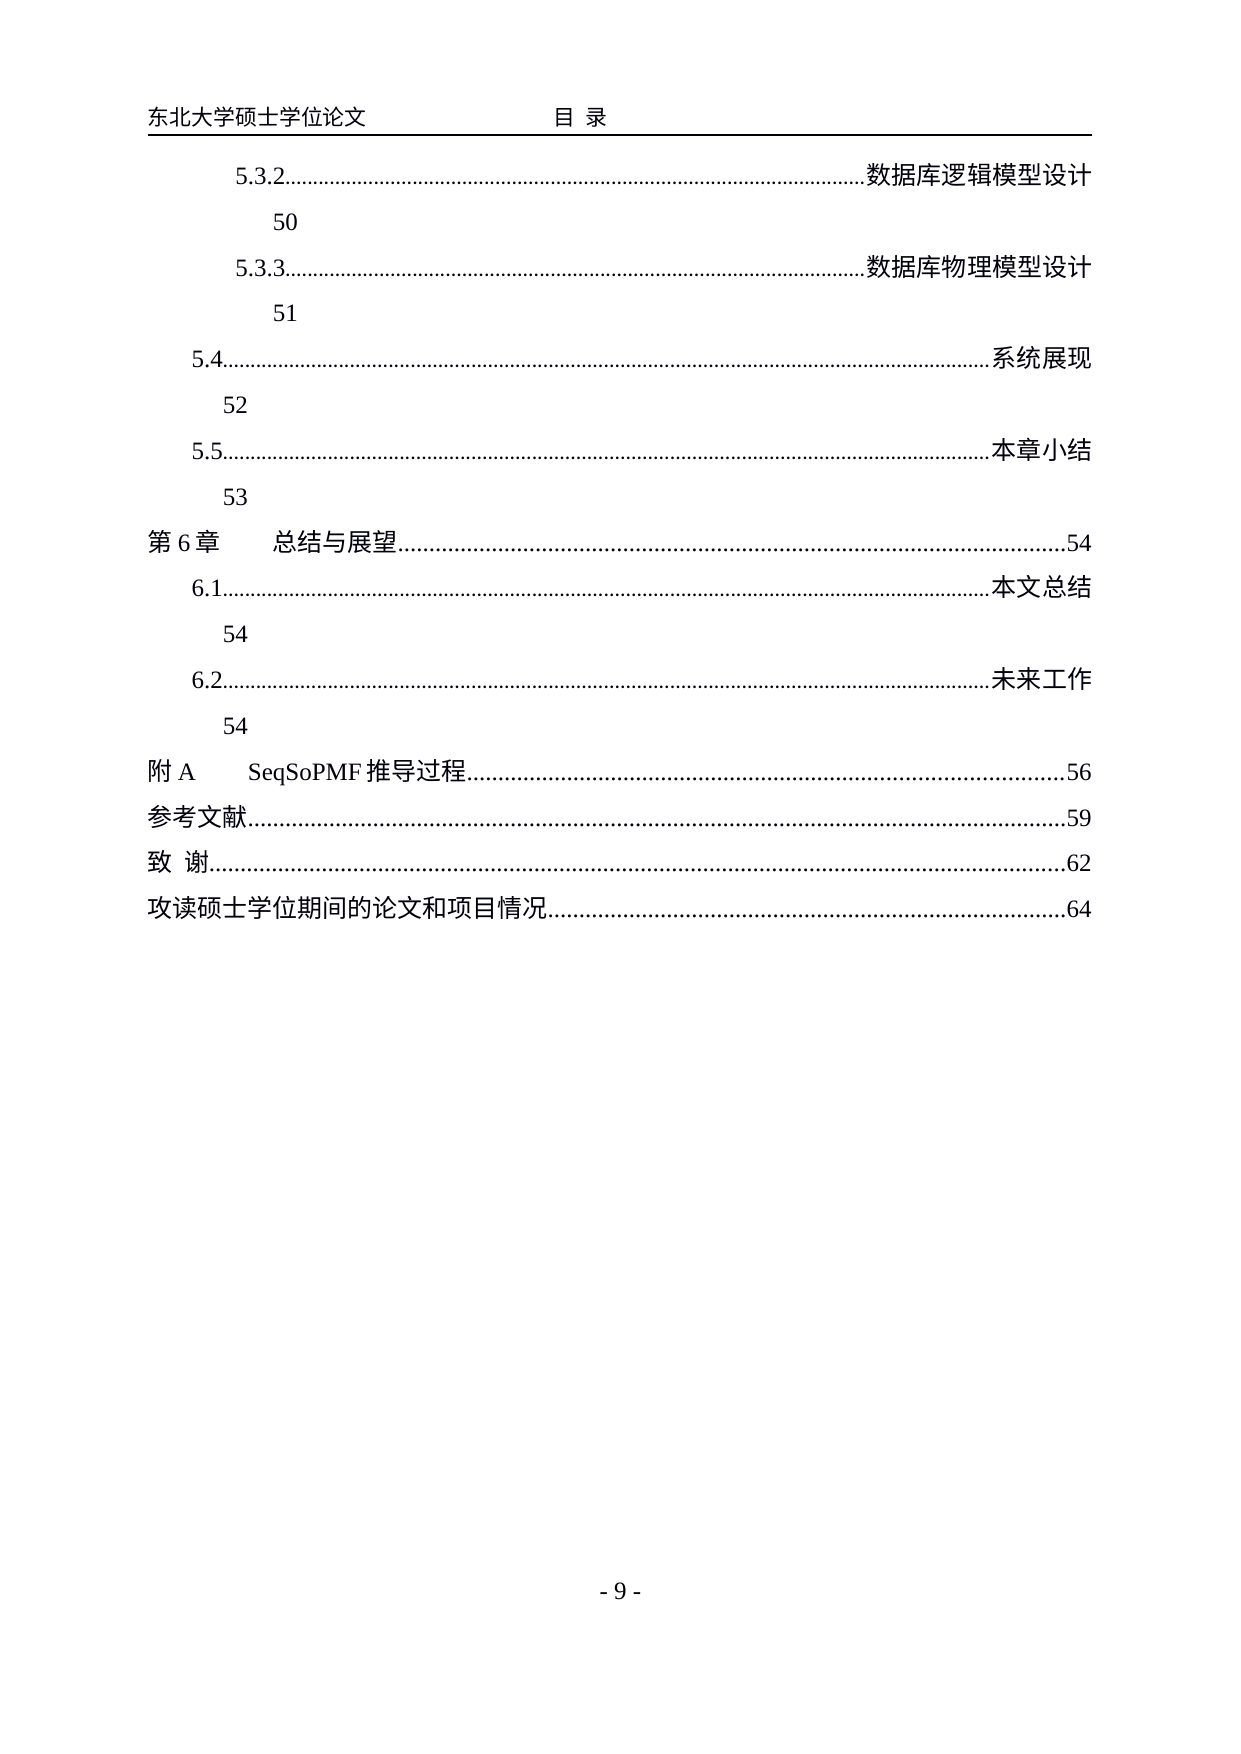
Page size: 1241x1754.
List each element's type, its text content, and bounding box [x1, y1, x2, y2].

text 5.5 本章小结 53 [191, 423, 1092, 514]
text 附A SeqSoPMF推导过程 56 [148, 743, 1092, 789]
text 致 谢 62 [148, 835, 1092, 881]
text 5.3.3 数据库物理模型设计 51 [235, 239, 1092, 331]
text 第6章 总结与展望 54 [148, 514, 1092, 560]
text 5.4 系统展现 52 [191, 331, 1092, 423]
text 5.3.2 数据库逻辑模型设计 50 [235, 148, 1092, 239]
text 6.1 本文总结 54 [191, 560, 1092, 652]
text 参考文献 59 [148, 789, 1092, 835]
text 6.2 未来工作 54 [191, 652, 1092, 743]
text 攻读硕士学位期间的论文和项目情况 64 [148, 881, 1092, 927]
